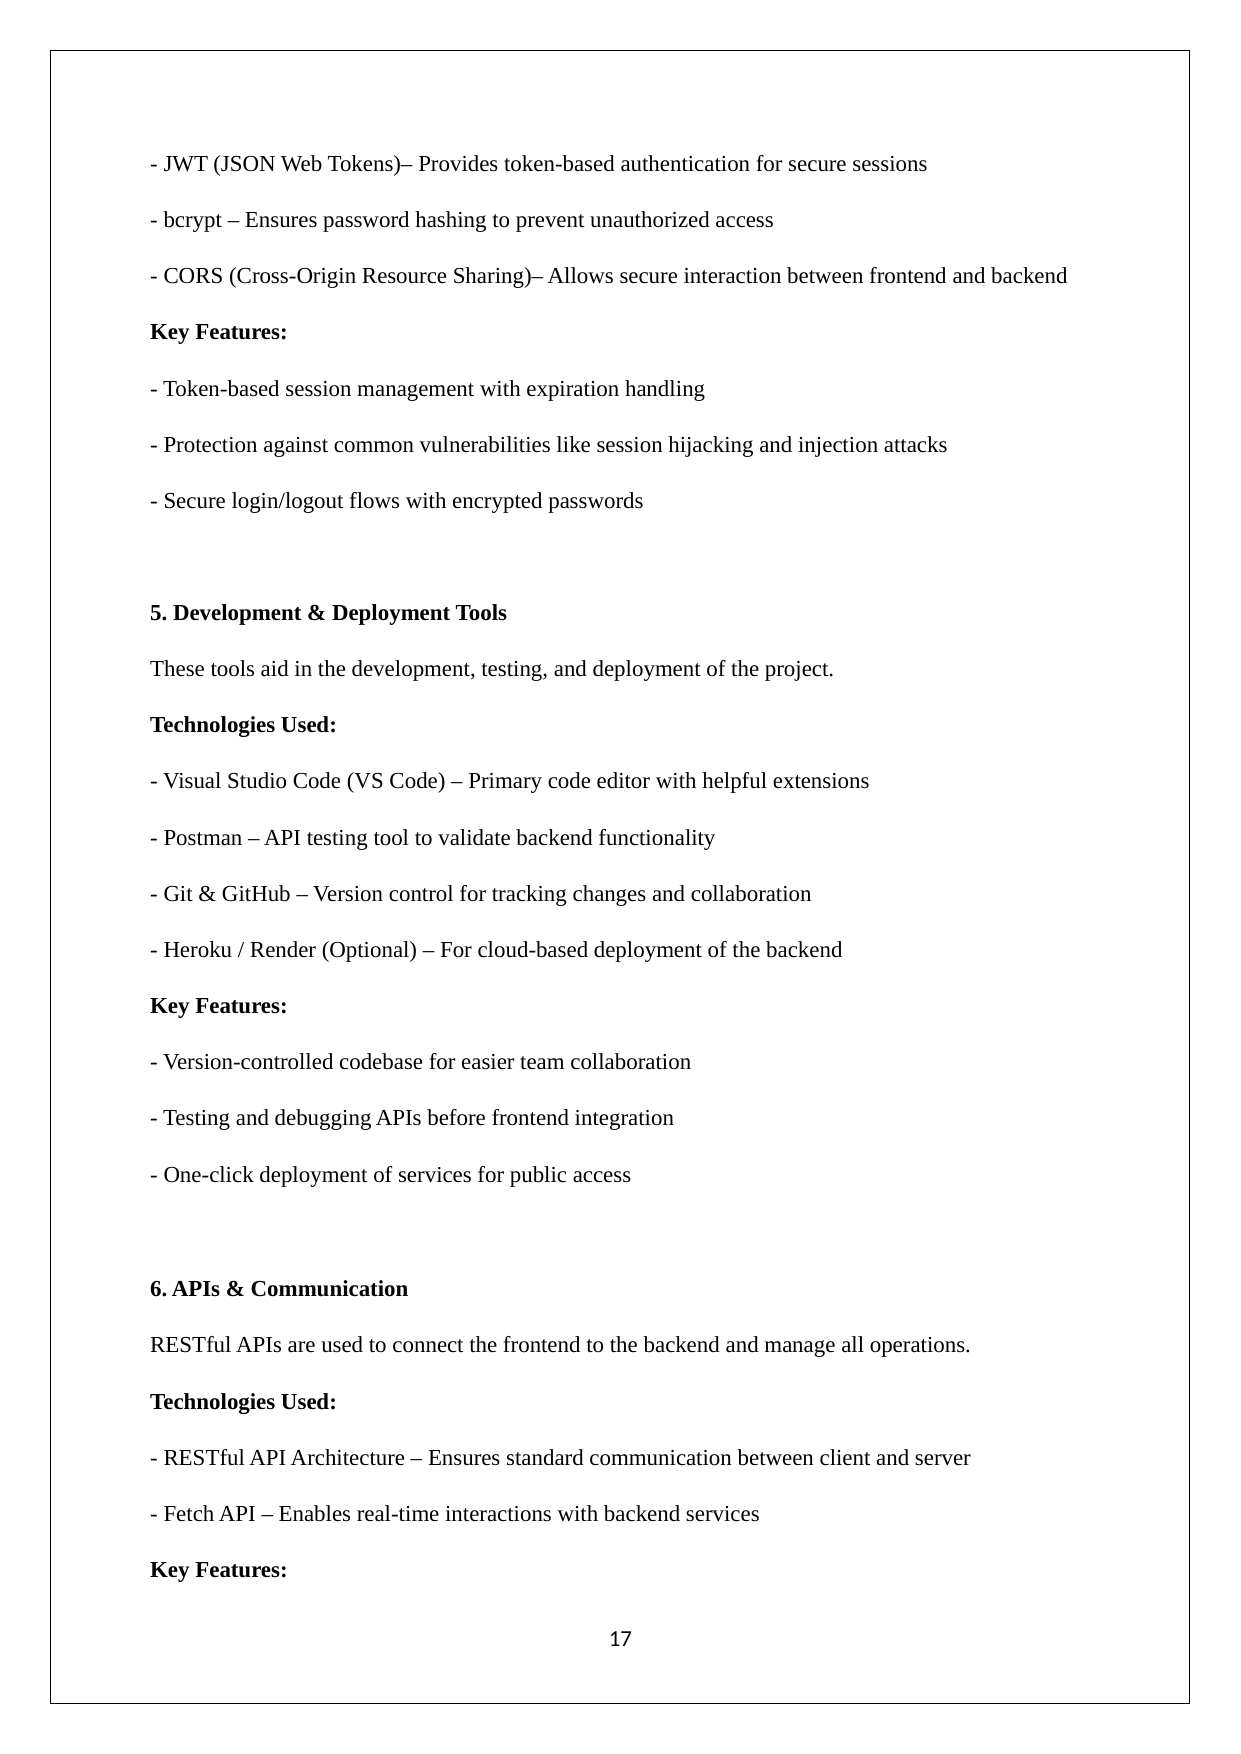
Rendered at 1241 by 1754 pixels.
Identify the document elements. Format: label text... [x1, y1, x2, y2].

text - Fetch API – Enables real-time interactions with backend services [150, 1500, 1090, 1526]
text 6. APIs & Communication [150, 1275, 1090, 1302]
text - JWT (JSON Web Tokens)– Provides token-based authentication for secure sessions [150, 150, 1090, 176]
text - Visual Studio Code (VS Code) – Primary code editor with helpful extensions [150, 768, 1090, 794]
text Key Features: [150, 992, 1090, 1018]
text Key Features: [150, 318, 1090, 345]
text - CORS (Cross-Origin Resource Sharing)– Allows secure interaction between frontend and backend [150, 262, 1090, 289]
text 5. Development & Deployment Tools [150, 599, 1090, 626]
text - Git & GitHub – Version control for tracking changes and collaboration [150, 880, 1090, 906]
text Technologies Used: [150, 1388, 1090, 1414]
text RESTful APIs are used to connect the frontend to the backend and manage all operations. [150, 1332, 1090, 1358]
text Technologies Used: [150, 711, 1090, 738]
text Key Features: [150, 1556, 1090, 1582]
text - Secure login/logout flows with encrypted passwords [150, 487, 1090, 513]
text - RESTful API Architecture – Ensures standard communication between client and server [150, 1444, 1090, 1470]
text - bcrypt – Ensures password hashing to prevent unauthorized access [150, 206, 1090, 232]
text - Protection against common vulnerabilities like session hijacking and injection attacks [150, 431, 1090, 457]
text - One-click deployment of services for public access [150, 1161, 1090, 1187]
text - Token-based session management with expiration handling [150, 374, 1090, 401]
text - Version-controlled codebase for easier team collaboration [150, 1048, 1090, 1075]
text These tools aid in the development, testing, and deployment of the project. [150, 655, 1090, 682]
text - Heroku / Render (Optional) – For cloud-based deployment of the backend [150, 936, 1090, 962]
text - Testing and debugging APIs before frontend integration [150, 1104, 1090, 1131]
text - Postman – API testing tool to validate backend functionality [150, 824, 1090, 850]
